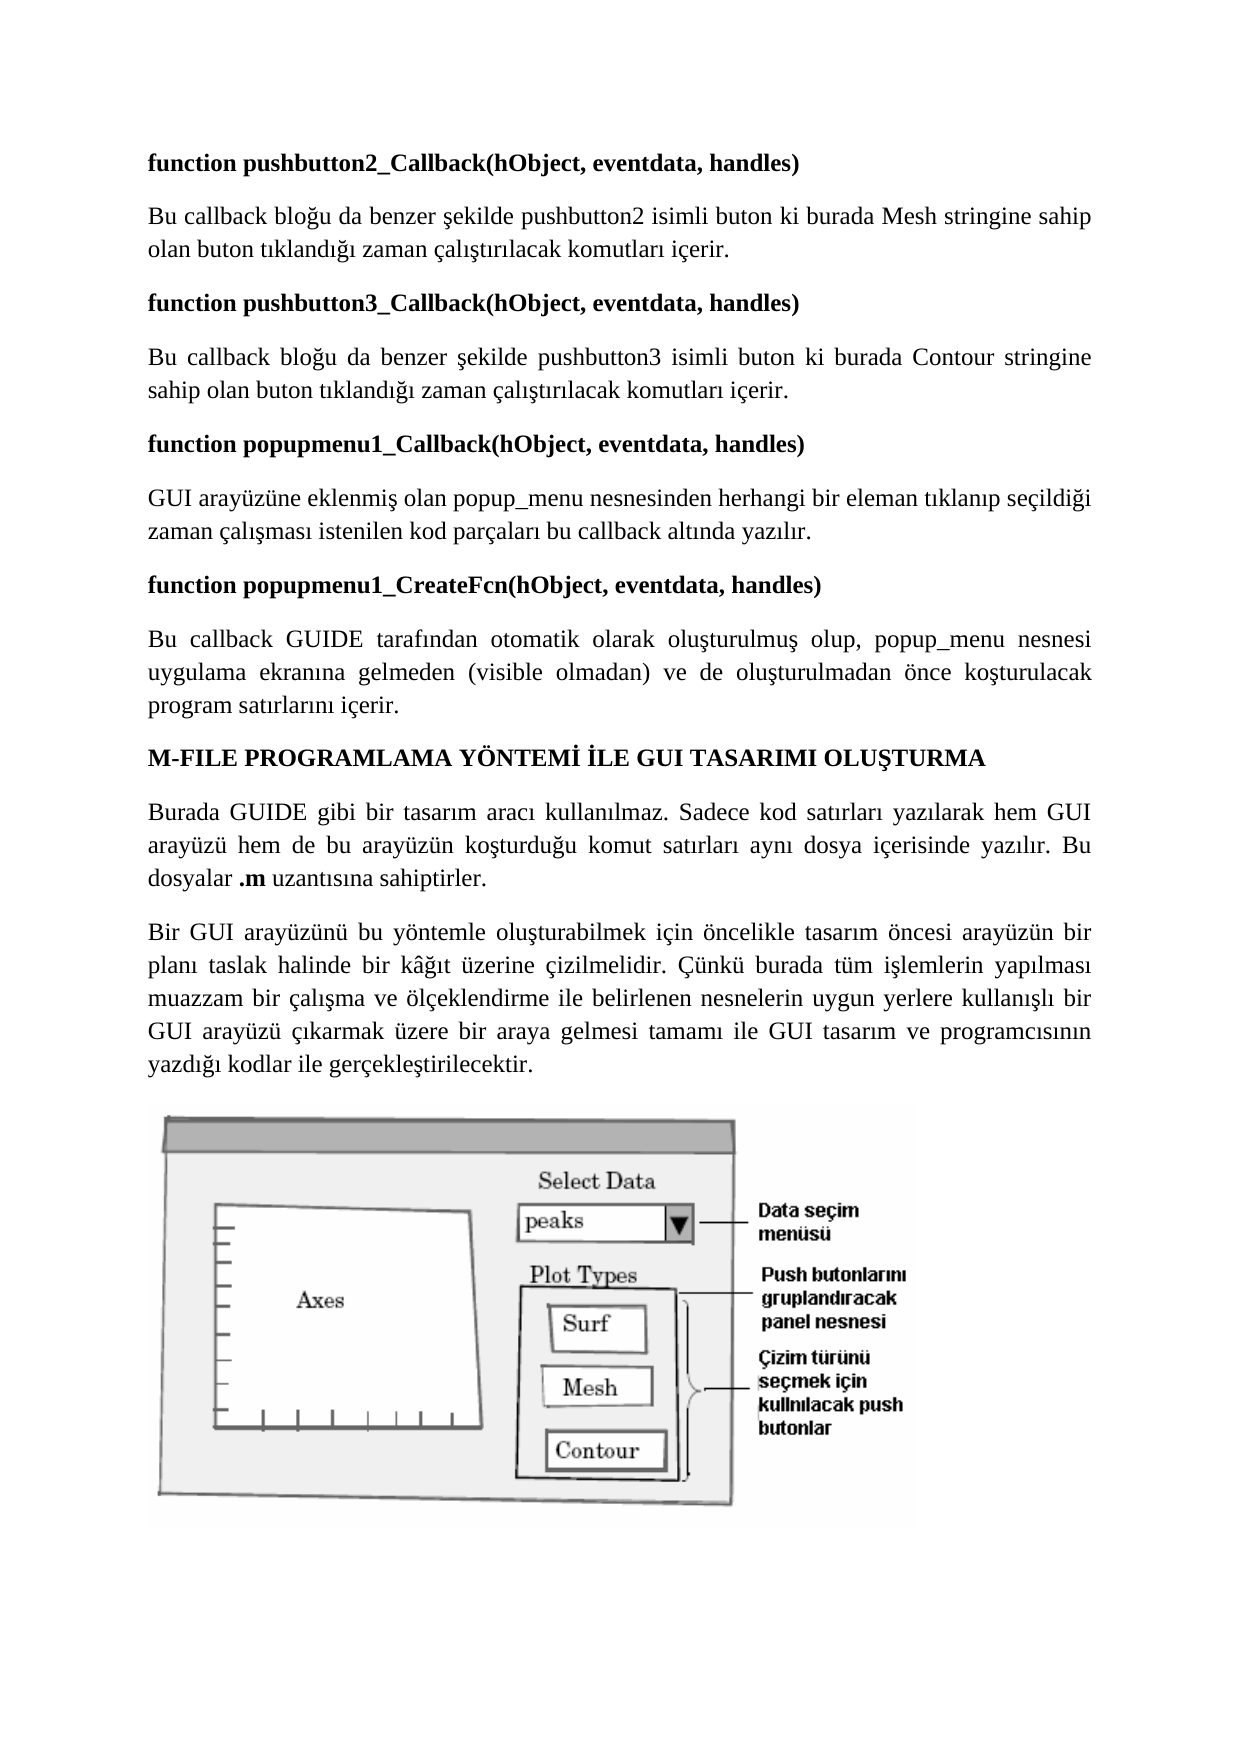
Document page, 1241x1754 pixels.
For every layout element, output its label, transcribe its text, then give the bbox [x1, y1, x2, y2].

text function pushbutton2_Callback(hObject, eventdata, handles) [148, 148, 1093, 176]
text M-FILE PROGRAMLAMA YÖNTEMİ İLE GUI TASARIMI OLUŞTURMA [148, 743, 1093, 772]
text Burada GUIDE gibi bir tasarım aracı kullanılmaz. Sadece kod satırları yazılarak hem GUI arayüzü hem de bu arayüzün koşturduğu komut satırları aynı dosya içerisinde yazılır. Bu dosyalar .m uzantısına sahiptirler. [148, 797, 1093, 892]
text Bu callback bloğu da benzer şekilde pushbutton3 isimli buton ki burada Contour stringine sahip olan buton tıklandığı zaman çalıştırılacak komutları içerir. [148, 342, 1093, 404]
text Bu callback bloğu da benzer şekilde pushbutton2 isimli buton ki burada Mesh stringine sahip olan buton tıklandığı zaman çalıştırılacak komutları içerir. [148, 201, 1093, 263]
text GUI arayüzüne eklenmiş olan popup_menu nesnesinden herhangi bir eleman tıklanıp seçildiği zaman çalışması istenilen kod parçaları bu callback altında yazılır. [148, 483, 1093, 545]
text function popupmenu1_CreateFcn(hObject, eventdata, handles) [148, 570, 1093, 598]
text Bir GUI arayüzünü bu yöntemle oluşturabilmek için öncelikle tasarım öncesi arayüzün bir planı taslak halinde bir kâğıt üzerine çizilmelidir. Çünkü burada tüm işlemlerin yapılması muazzam bir çalışma ve ölçeklendirme ile belirlenen nesnelerin uygun yerlere kullanışlı bir GUI arayüzü çıkarmak üzere bir araya gelmesi tamamı ile GUI tasarım ve programcısının yazdığı kodlar ile gerçekleştirilecektir. [148, 917, 1093, 1078]
text Bu callback GUIDE tarafından otomatik olarak oluşturulmuş olup, popup_menu nesnesi uygulama ekranına gelmeden (visible olmadan) ve de oluşturulmadan önce koşturulacak program satırlarını içerir. [148, 624, 1093, 718]
text function popupmenu1_Callback(hObject, eventdata, handles) [148, 429, 1093, 458]
text function pushbutton3_Callback(hObject, eventdata, handles) [148, 288, 1093, 317]
